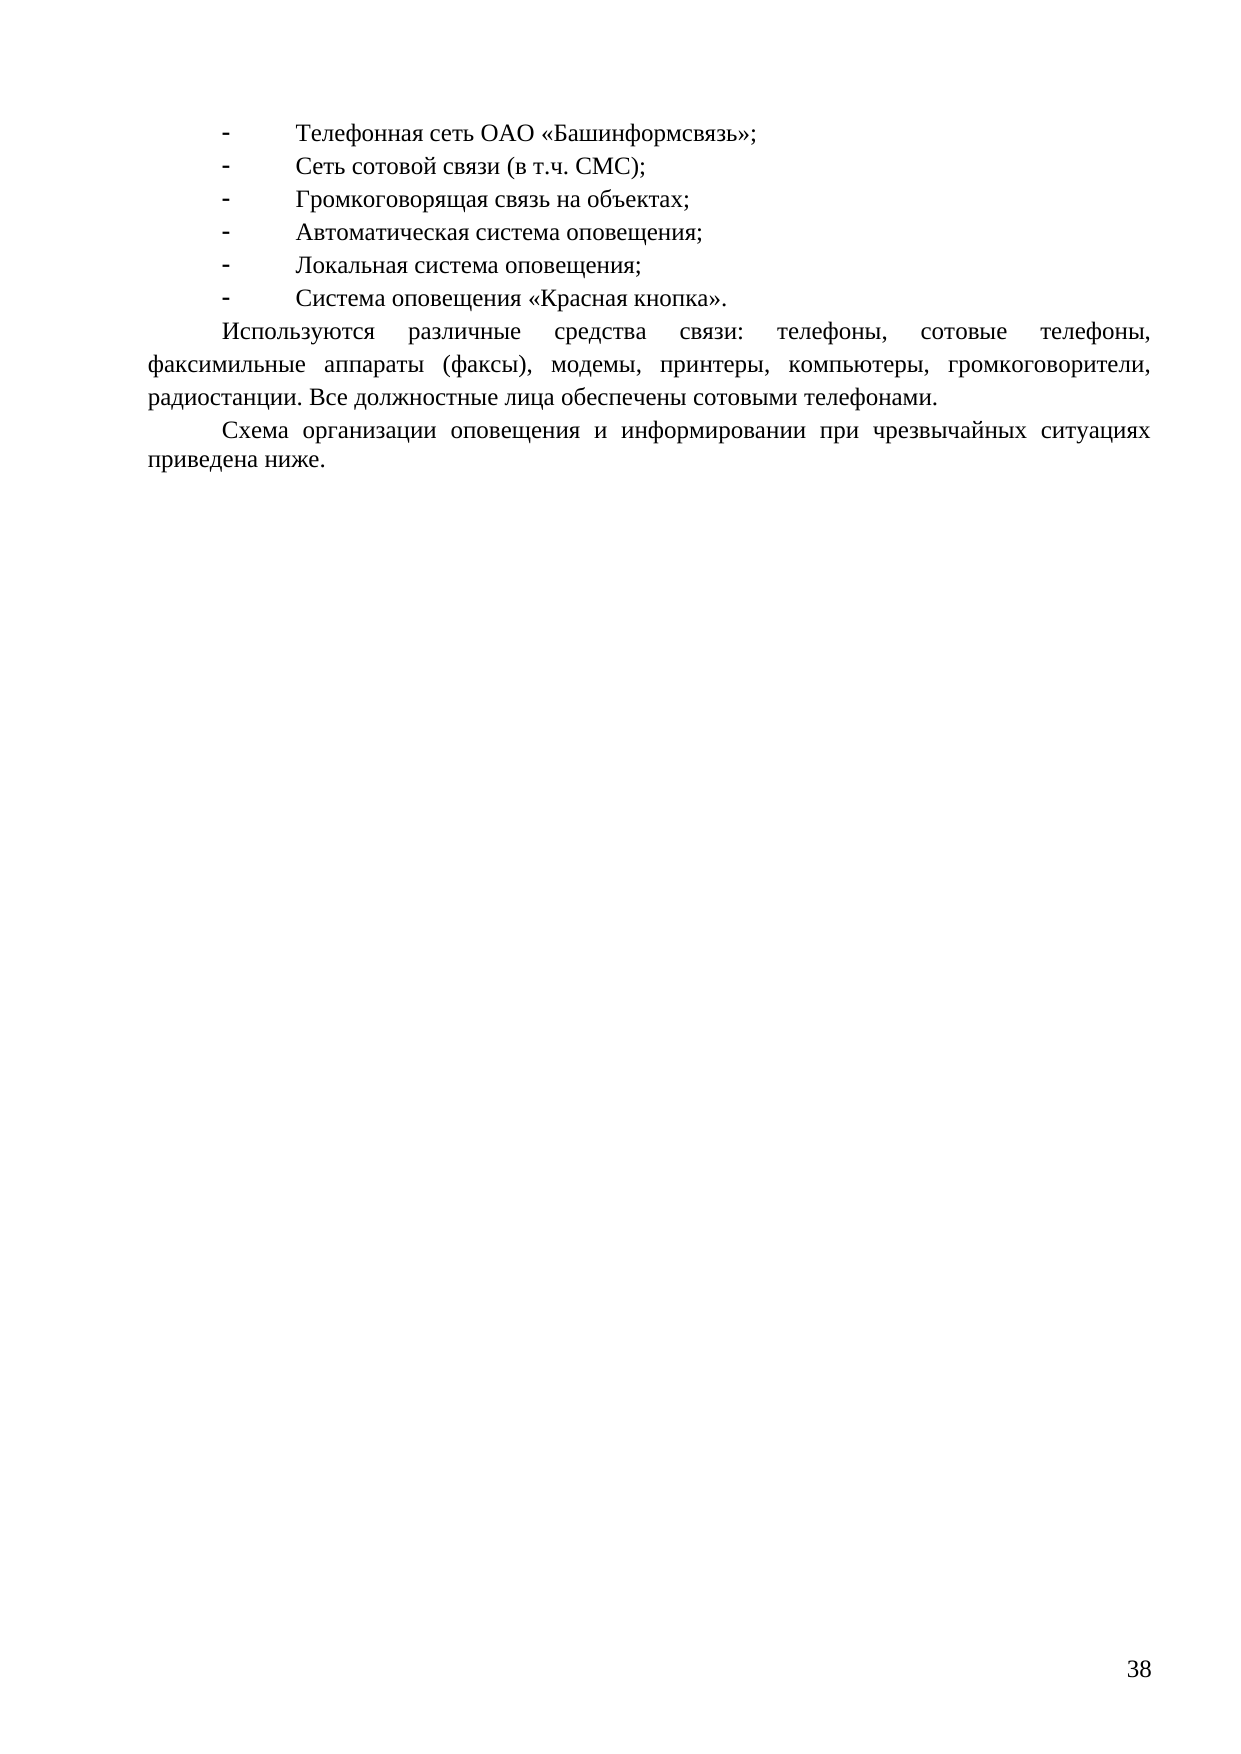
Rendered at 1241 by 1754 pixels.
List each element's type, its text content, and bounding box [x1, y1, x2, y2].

text Схема организации оповещения и информировании при чрезвычайных ситуациях приведена ниже. [148, 415, 1152, 473]
list Система оповещения «Красная кнопка». [207, 283, 1152, 312]
list Локальная система оповещения; [207, 250, 1152, 279]
list Телефонная сеть ОАО «Башинформсвязь»; [207, 118, 1152, 147]
text Используются различные средства связи: телефоны, сотовые телефоны, факсимильные аппараты (факсы), модемы, принтеры, компьютеры, громкоговорители, радиостанции. Все должностные лица обеспечены сотовыми телефонами. [148, 316, 1152, 411]
list Сеть сотовой связи (в т.ч. СМС); [207, 151, 1152, 180]
list Автоматическая система оповещения; [207, 217, 1152, 246]
list Громкоговорящая связь на объектах; [207, 184, 1152, 213]
